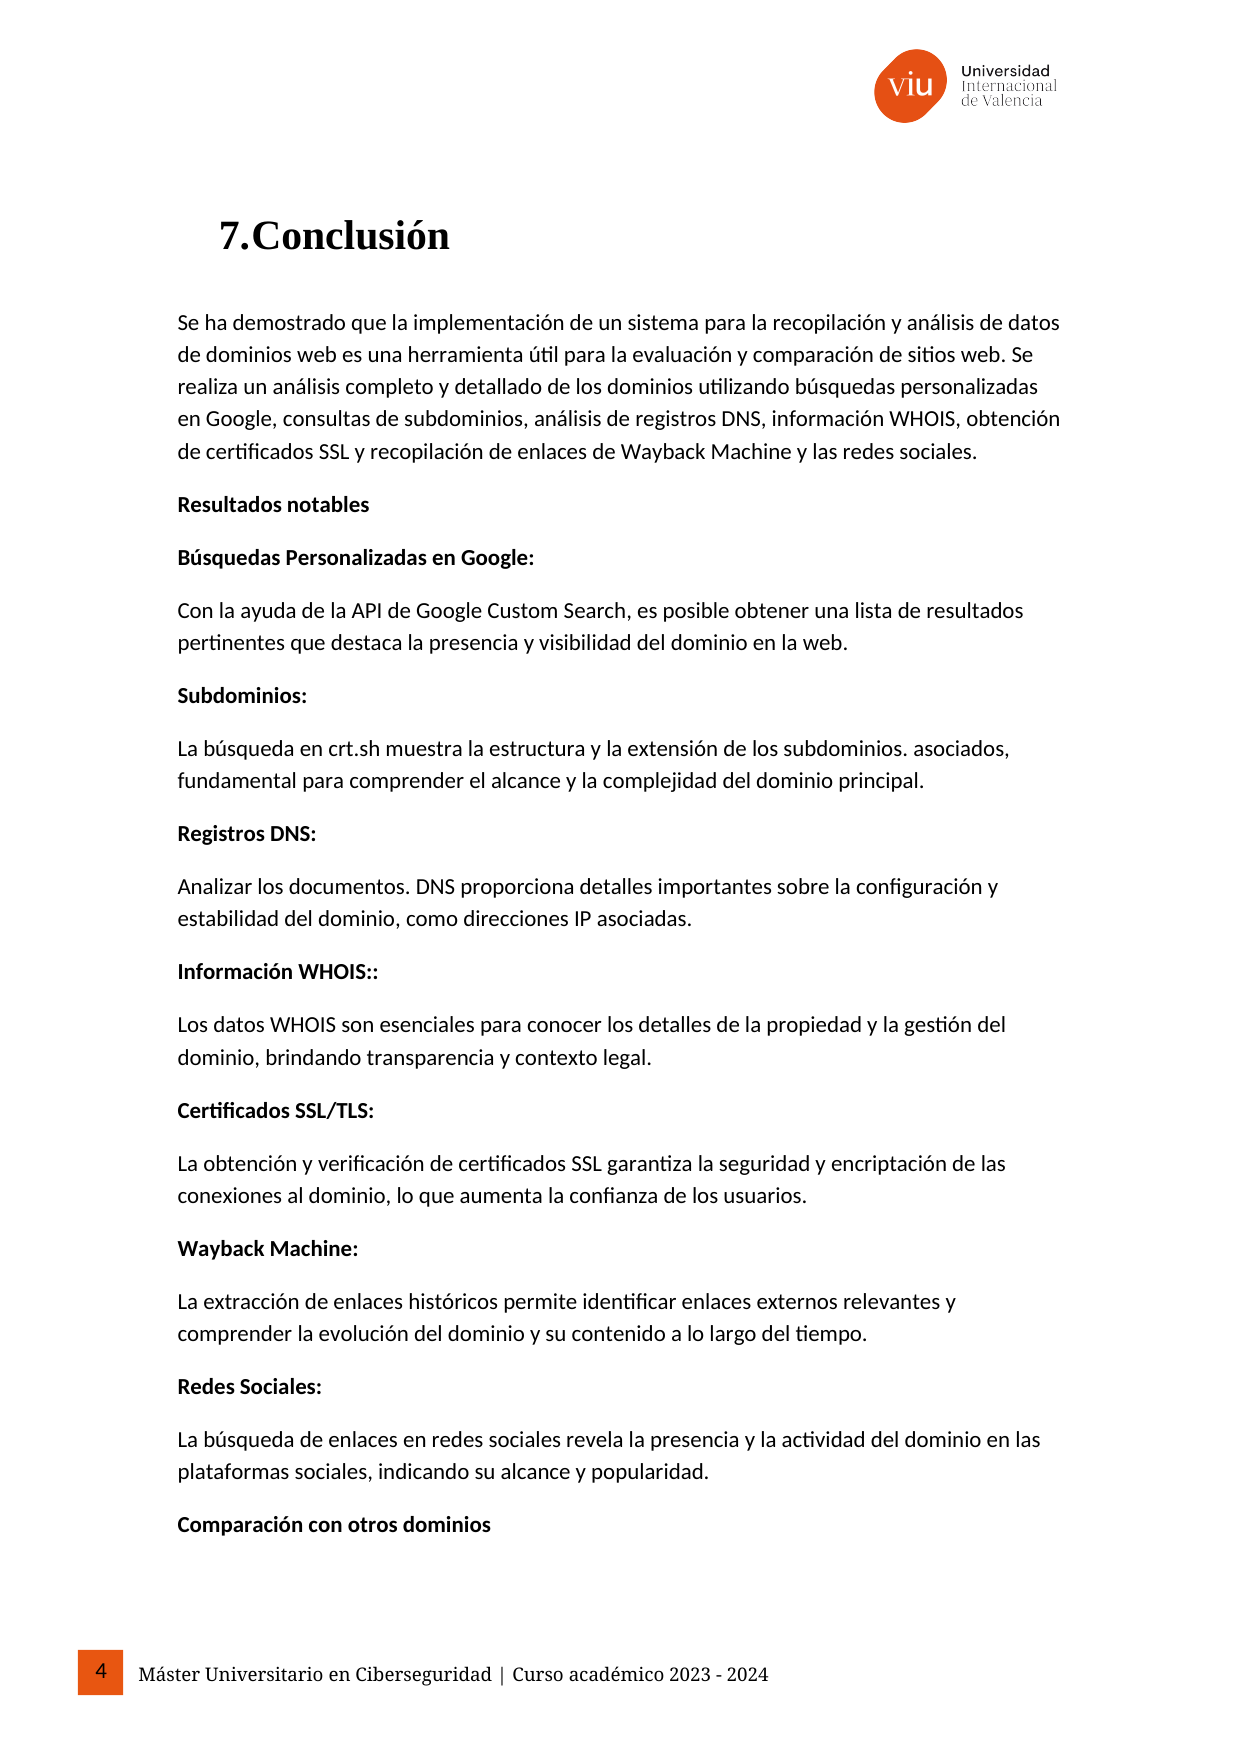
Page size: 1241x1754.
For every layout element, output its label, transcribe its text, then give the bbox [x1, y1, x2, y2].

text Búsquedas Personalizadas en Google: [177, 543, 1063, 571]
subtitle Conclusión [177, 210, 1063, 258]
text Con la ayuda de la API de Google Custom Search, es posible obtener una lista de resultados pertinentes que destaca la presencia y visibilidad del dominio en la web. [177, 596, 1063, 656]
text Certificados SSL/TLS: [177, 1096, 1063, 1124]
text La búsqueda en crt.sh muestra la estructura y la extensión de los subdominios. asociados, fundamental para comprender el alcance y la complejidad del dominio principal. [177, 734, 1063, 794]
text Analizar los documentos. DNS proporciona detalles importantes sobre la configuración y estabilidad del dominio, como direcciones IP asociadas. [177, 872, 1063, 932]
text La extracción de enlaces históricos permite identificar enlaces externos relevantes y comprender la evolución del dominio y su contenido a lo largo del tiempo. [177, 1287, 1063, 1347]
text Se ha demostrado que la implementación de un sistema para la recopilación y análisis de datos de dominios web es una herramienta útil para la evaluación y comparación de sitios web. Se realiza un análisis completo y detallado de los dominios utilizando búsquedas personalizadas en Google, consultas de subdominios, análisis de registros DNS, información WHOIS, obtención de certificados SSL y recopilación de enlaces de Wayback Machine y las redes sociales. [177, 308, 1063, 465]
picture [857, 32, 1074, 141]
text Información WHOIS:: [177, 957, 1063, 986]
text La obtención y verificación de certificados SSL garantiza la seguridad y encriptación de las conexiones al dominio, lo que aumenta la confianza de los usuarios. [177, 1149, 1063, 1209]
text Los datos WHOIS son esenciales para conocer los detalles de la propiedad y la gestión del dominio, brindando transparencia y contexto legal. [177, 1011, 1063, 1071]
text Subdominios: [177, 681, 1063, 709]
text Registros DNS: [177, 819, 1063, 847]
text Resultados notables [177, 490, 1063, 518]
text La búsqueda de enlaces en redes sociales revela la presencia y la actividad del dominio en las plataformas sociales, indicando su alcance y popularidad. [177, 1425, 1063, 1485]
text Wayback Machine: [177, 1234, 1063, 1262]
text Comparación con otros dominios [177, 1510, 1063, 1538]
text Redes Sociales: [177, 1372, 1063, 1400]
